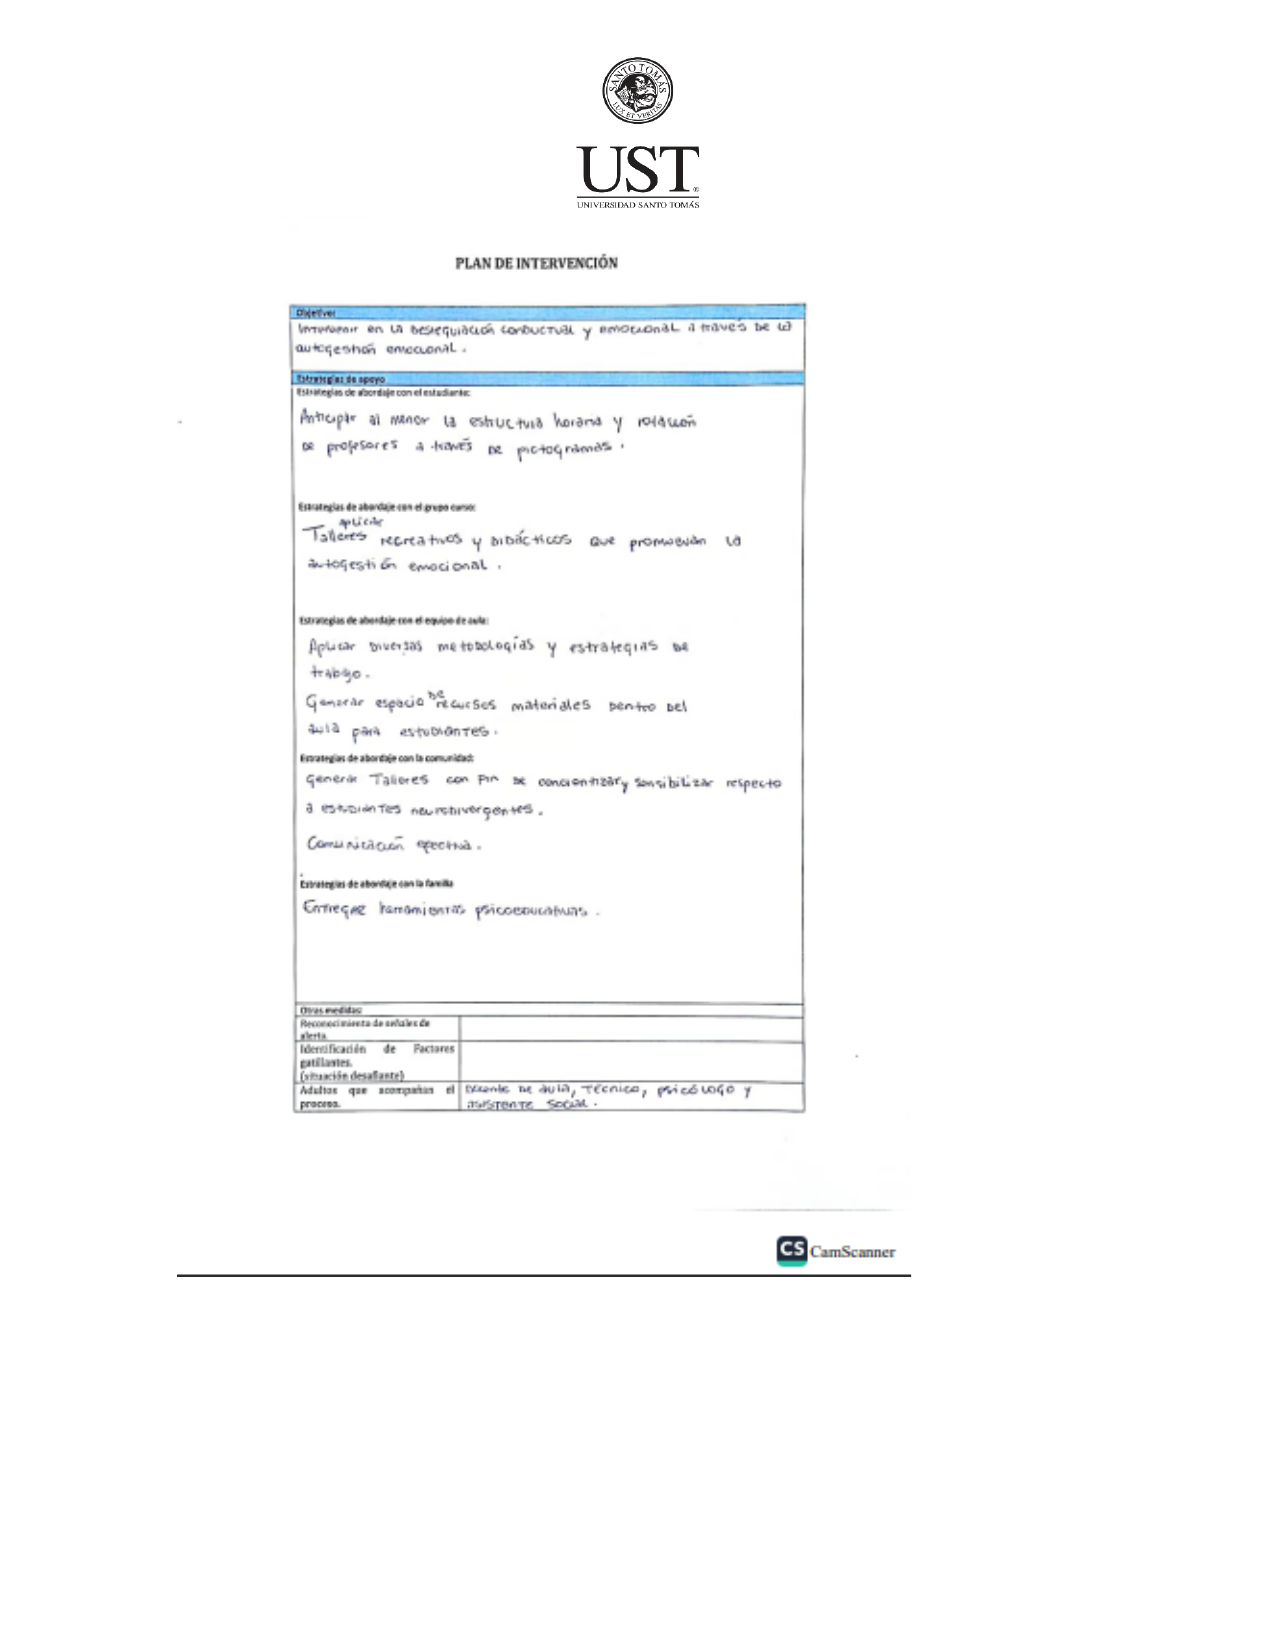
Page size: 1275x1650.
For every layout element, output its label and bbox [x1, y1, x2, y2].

picture [177, 44, 912, 1277]
